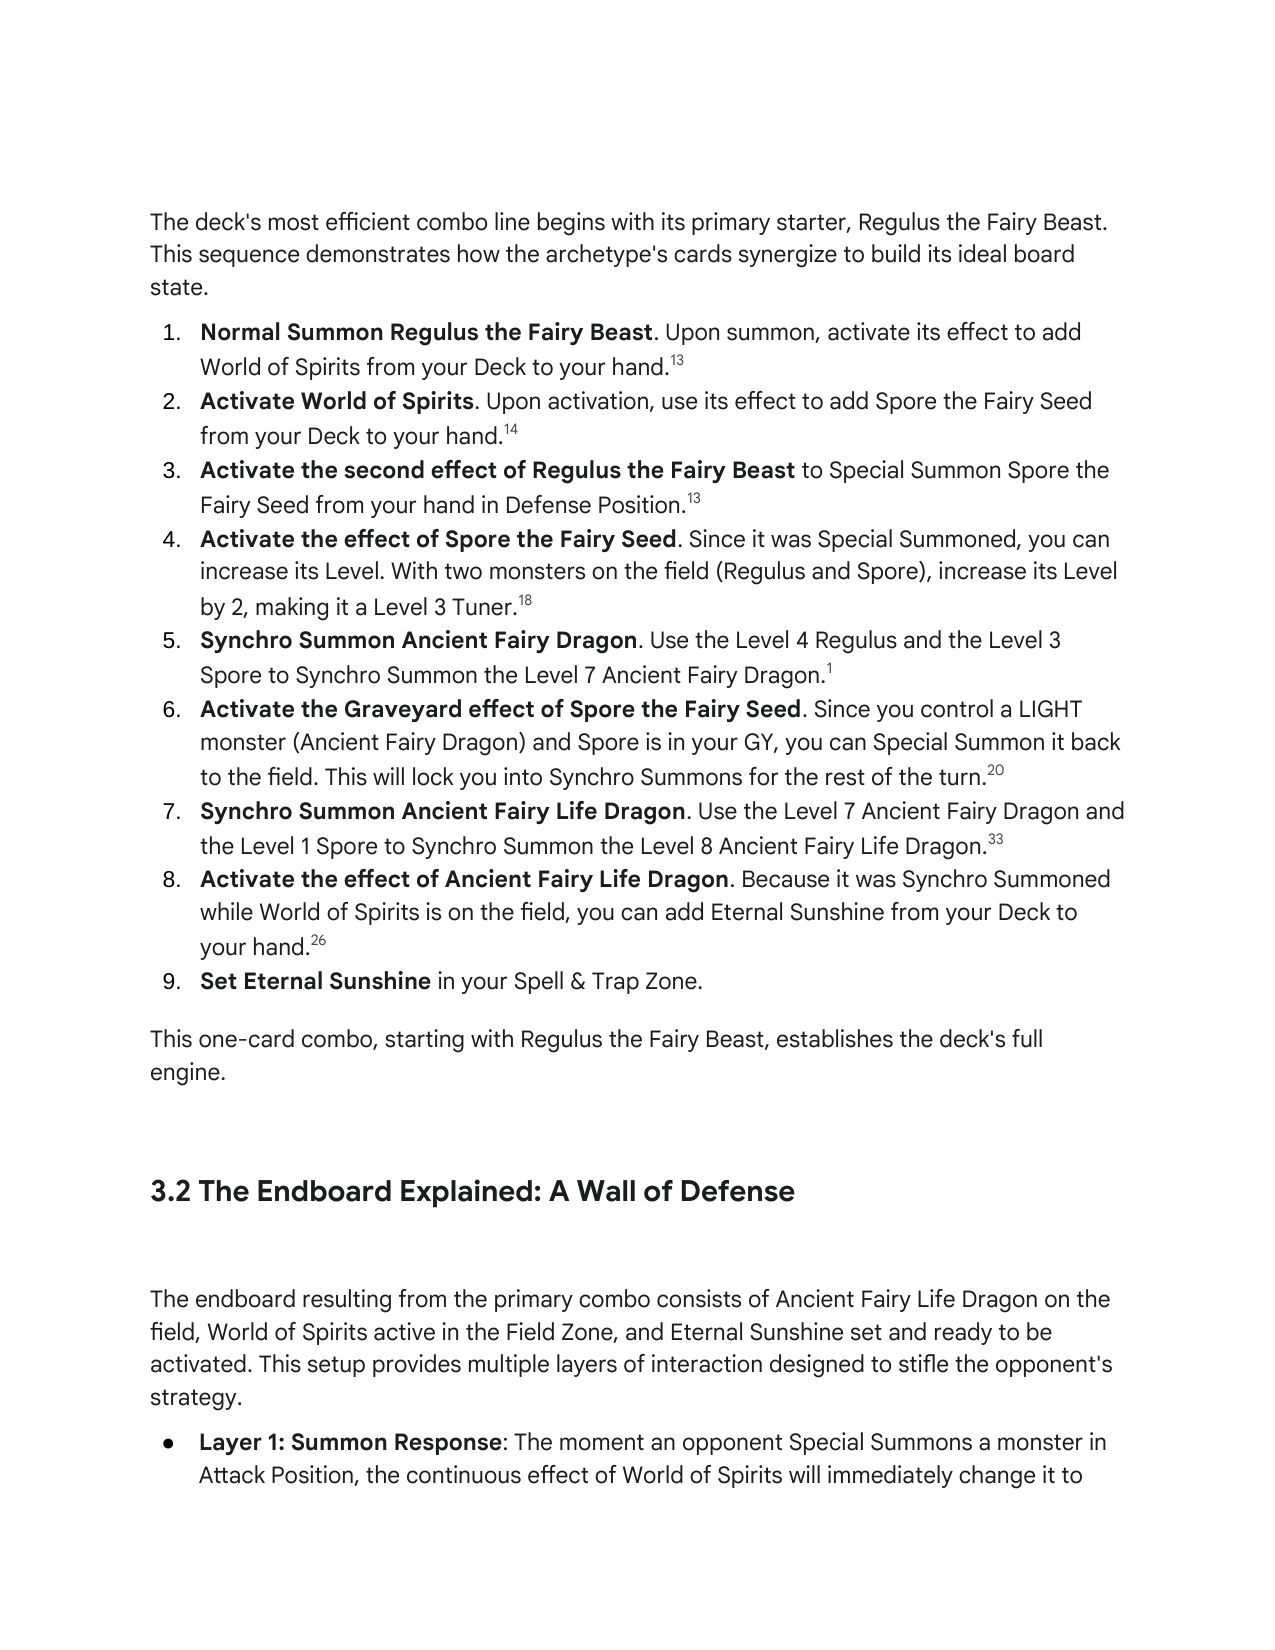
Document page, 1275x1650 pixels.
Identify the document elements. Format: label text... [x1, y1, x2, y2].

list Activate the effect of Spore the Fairy Seed. Since it was Special Summoned, you can increase its Level. With two monsters on the field (Regulus and Spore), increase its Level by 2, making it a Level 3 Tuner.18 [162, 525, 1125, 622]
list Activate the effect of Ancient Fairy Life Dragon. Because it was Synchro Summoned while World of Spirits is on the field, you can add Eternal Sunshine from your Deck to your hand.26 [162, 866, 1125, 963]
list Activate the second effect of Regulus the Fairy Beast to Special Summon Spore the Fairy Seed from your hand in Defense Position.13 [162, 456, 1125, 521]
list Normal Summon Regulus the Fairy Beast. Upon summon, activate its effect to add World of Spirits from your Deck to your hand.13 [162, 318, 1125, 383]
text The endboard resulting from the primary combo consists of Ancient Fairy Life Dragon on the field, World of Spirits active in the Field Zone, and Eternal Sunshine set and ready to be activated. This setup provides multiple layers of interaction designed to stifle the opponent's strategy. [150, 1285, 1125, 1412]
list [161, 1428, 1125, 1490]
list Synchro Summon Ancient Fairy Life Dragon. Use the Level 7 Ancient Fairy Dragon and the Level 1 Spore to Synchro Summon the Level 8 Ancient Fairy Life Dragon.33 [162, 797, 1125, 861]
list Activate the Graveyard effect of Spore the Fairy Seed. Since you control a LIGHT monster (Ancient Fairy Dragon) and Spore is in your GY, you can Special Summon it back to the field. This will lock you into Synchro Summons for the rest of the turn.20 [162, 695, 1125, 792]
list Set Eternal Sunshine in your Spell & Trap Zone. [162, 967, 1125, 996]
subtitle 3.2 The Endboard Explained: A Wall of Defense [150, 1173, 1125, 1210]
list Activate World of Spirits. Upon activation, use its effect to add Spore the Fairy Seed from your Deck to your hand.14 [162, 387, 1125, 452]
text This one-card combo, starting with Regulus the Fairy Beast, establishes the deck's full engine. [150, 1025, 1125, 1086]
list Synchro Summon Ancient Fairy Dragon. Use the Level 4 Regulus and the Level 3 Spore to Synchro Summon the Level 7 Ancient Fairy Dragon.1 [162, 626, 1125, 691]
text The deck's most efficient combo line begins with its primary starter, Regulus the Fairy Beast. This sequence demonstrates how the archetype's cards synergize to build its ideal board state. [150, 208, 1125, 302]
